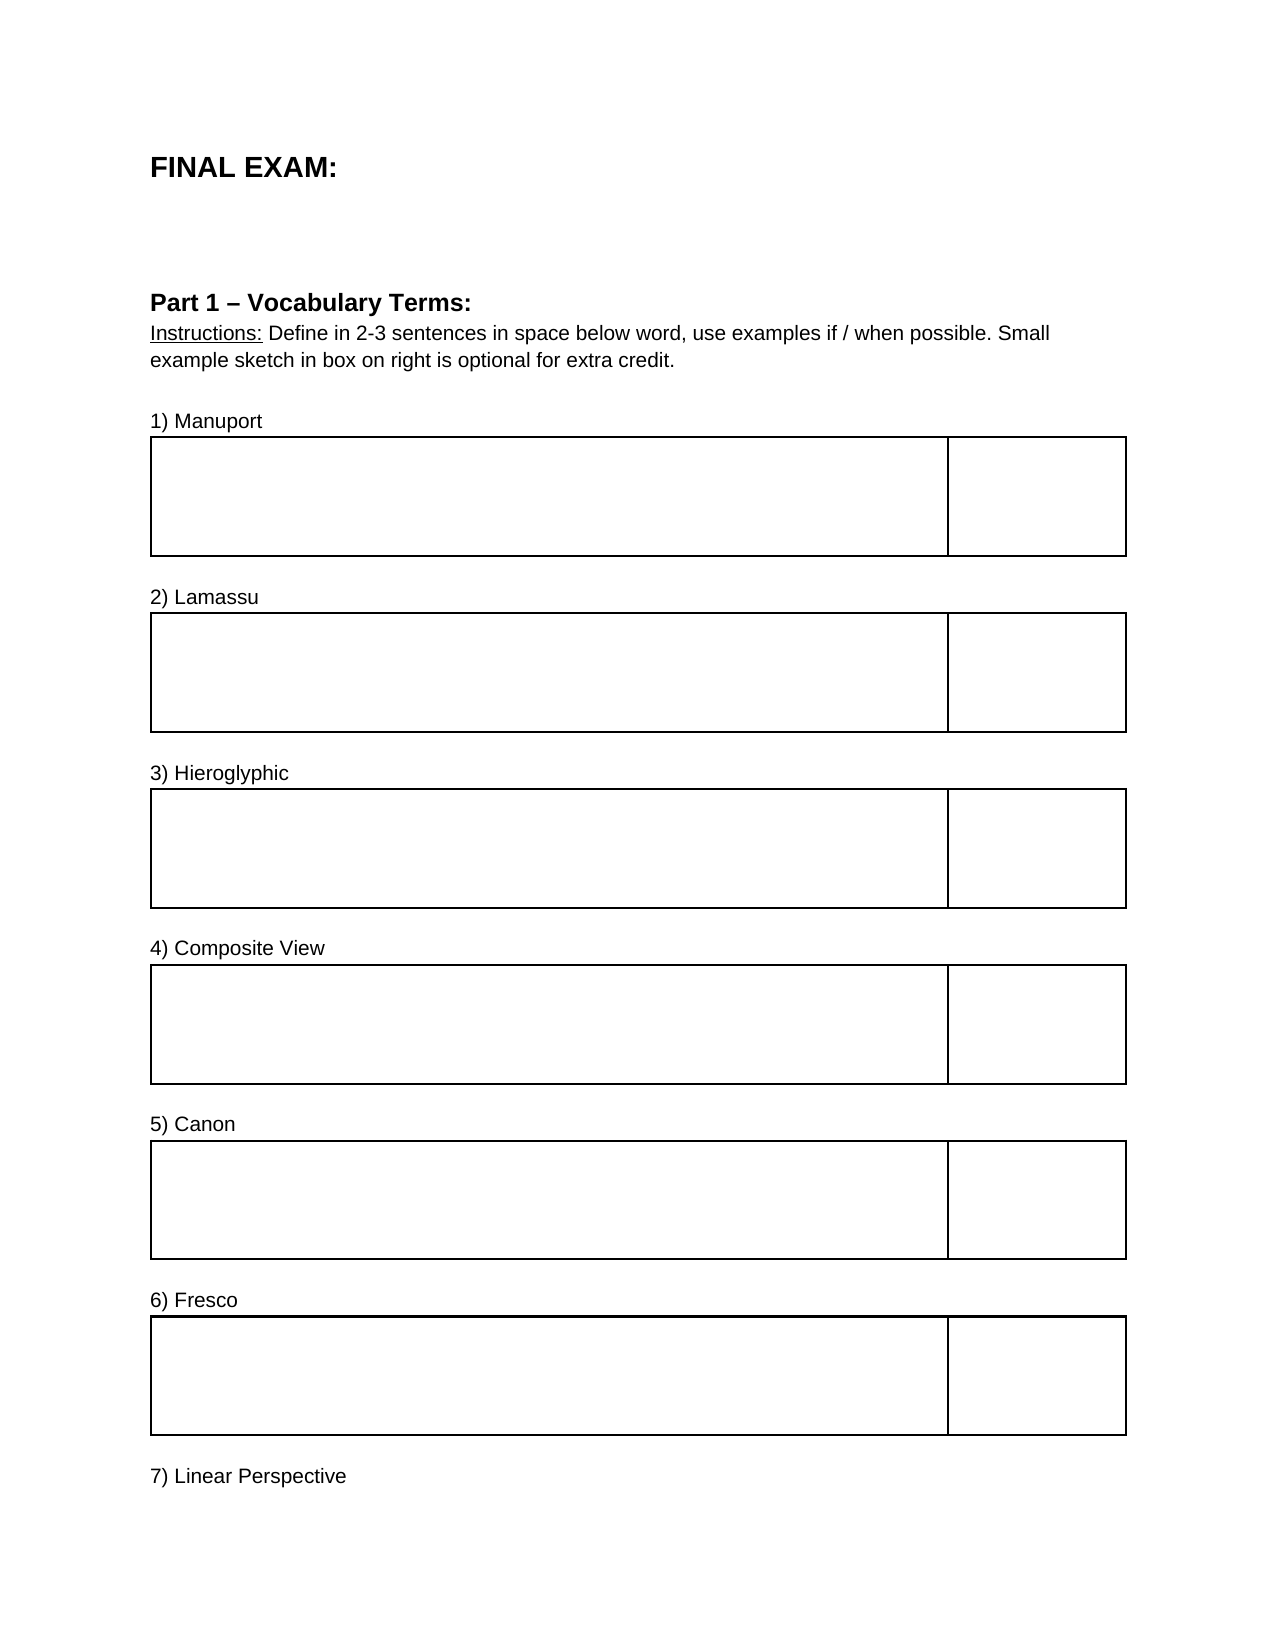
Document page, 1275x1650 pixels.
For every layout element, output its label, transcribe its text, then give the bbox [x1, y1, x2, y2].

table_header [152, 1142, 947, 1258]
table_header [152, 1318, 947, 1434]
table_header [152, 614, 947, 731]
table_header [152, 966, 947, 1082]
text 4) Composite View [150, 936, 1125, 960]
table_header [949, 438, 1125, 555]
text 6) Fresco [150, 1288, 1125, 1312]
text 3) Hieroglyphic [150, 760, 1125, 784]
table_header [949, 966, 1125, 1082]
table_header [949, 614, 1125, 731]
text FINAL EXAM: [150, 150, 1125, 183]
text 2) Lamassu [150, 584, 1125, 608]
table_header [152, 790, 947, 907]
table_header [949, 790, 1125, 907]
table_header [949, 1142, 1125, 1258]
text 1) Manuport [150, 409, 1125, 433]
table_header [152, 438, 947, 555]
table_header [949, 1318, 1125, 1434]
text 5) Canon [150, 1112, 1125, 1136]
text 7) Linear Perspective [150, 1464, 1125, 1488]
text Part 1 – Vocabulary Terms: [150, 288, 1125, 316]
text Instructions: Define in 2-3 sentences in space below word, use examples if / when possible. Small example sketch in box on right is optional for extra credit. [150, 321, 1125, 372]
